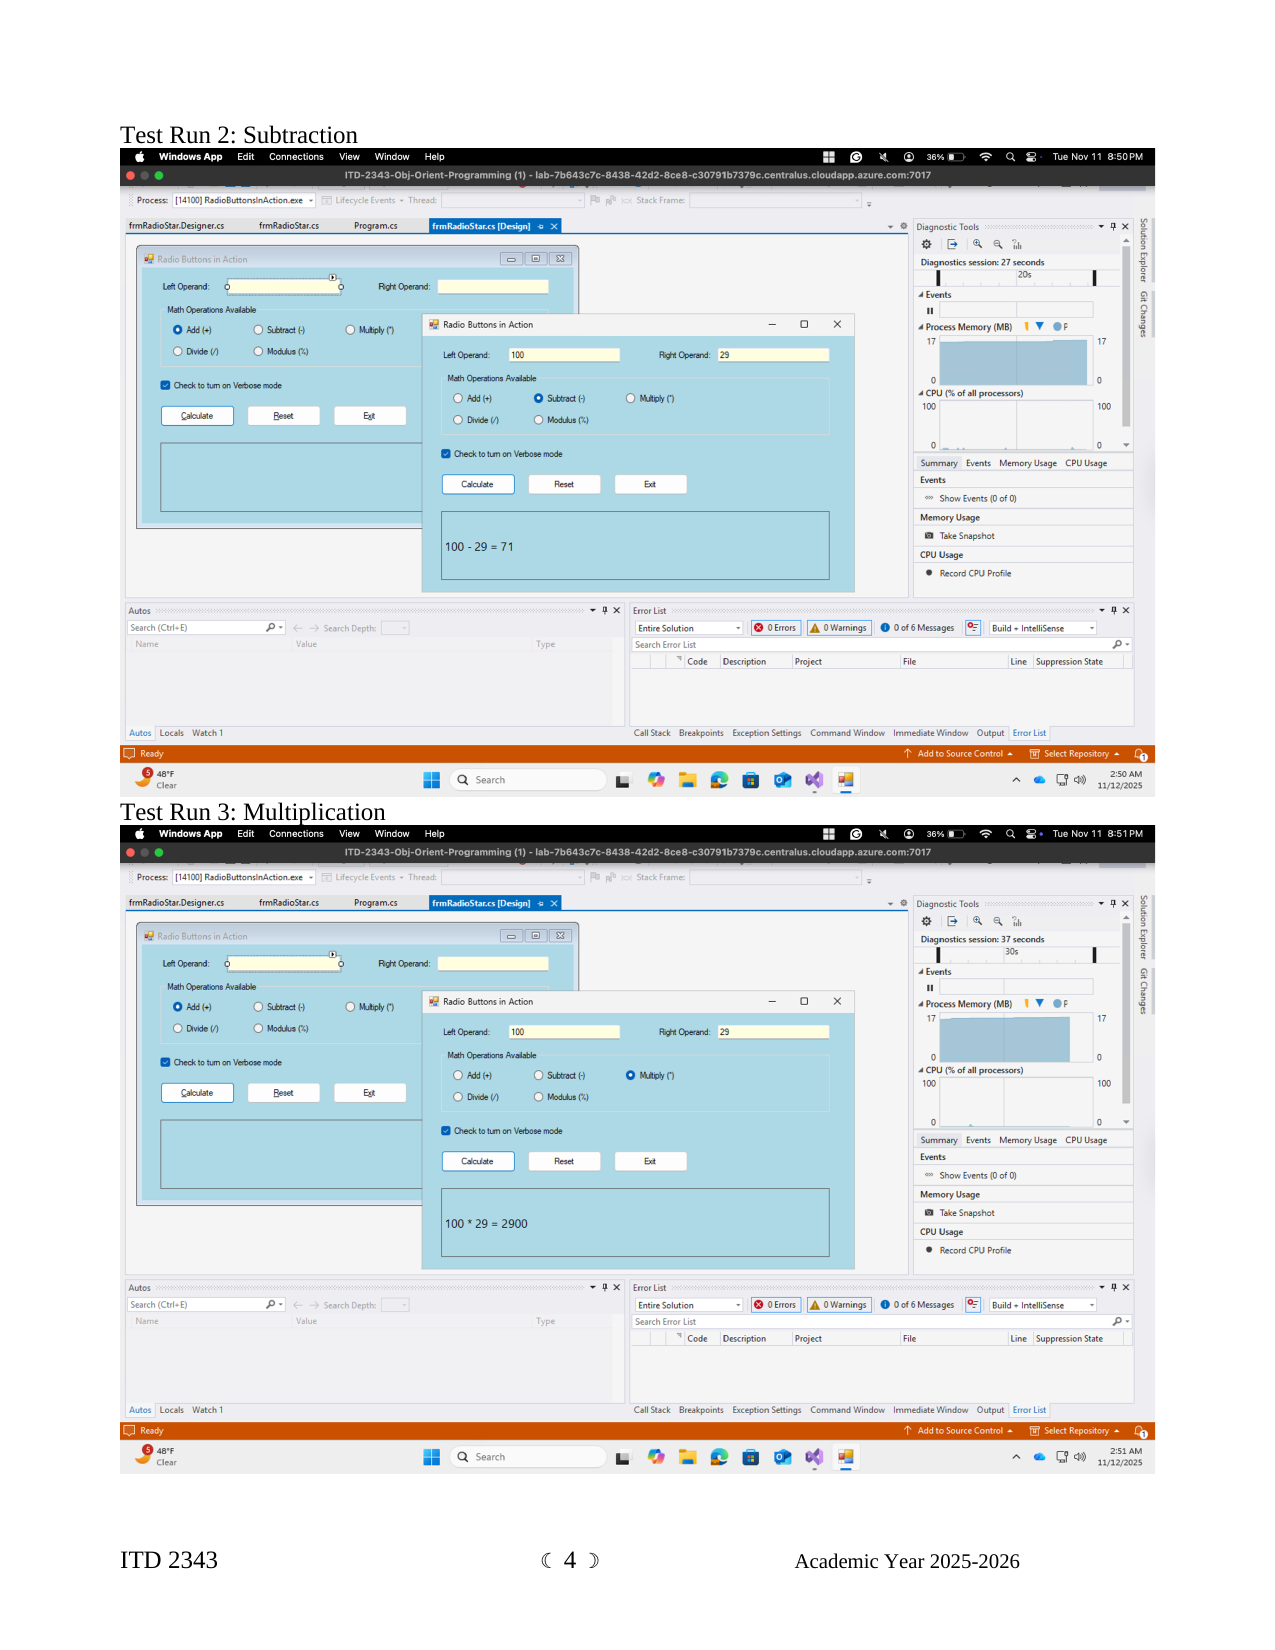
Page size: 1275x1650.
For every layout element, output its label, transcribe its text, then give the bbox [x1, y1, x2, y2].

picture [120, 148, 1155, 797]
text Test Run 2: Subtraction [120, 120, 1155, 148]
text Test Run 3: Multiplication [120, 797, 1155, 825]
picture [120, 825, 1155, 1474]
